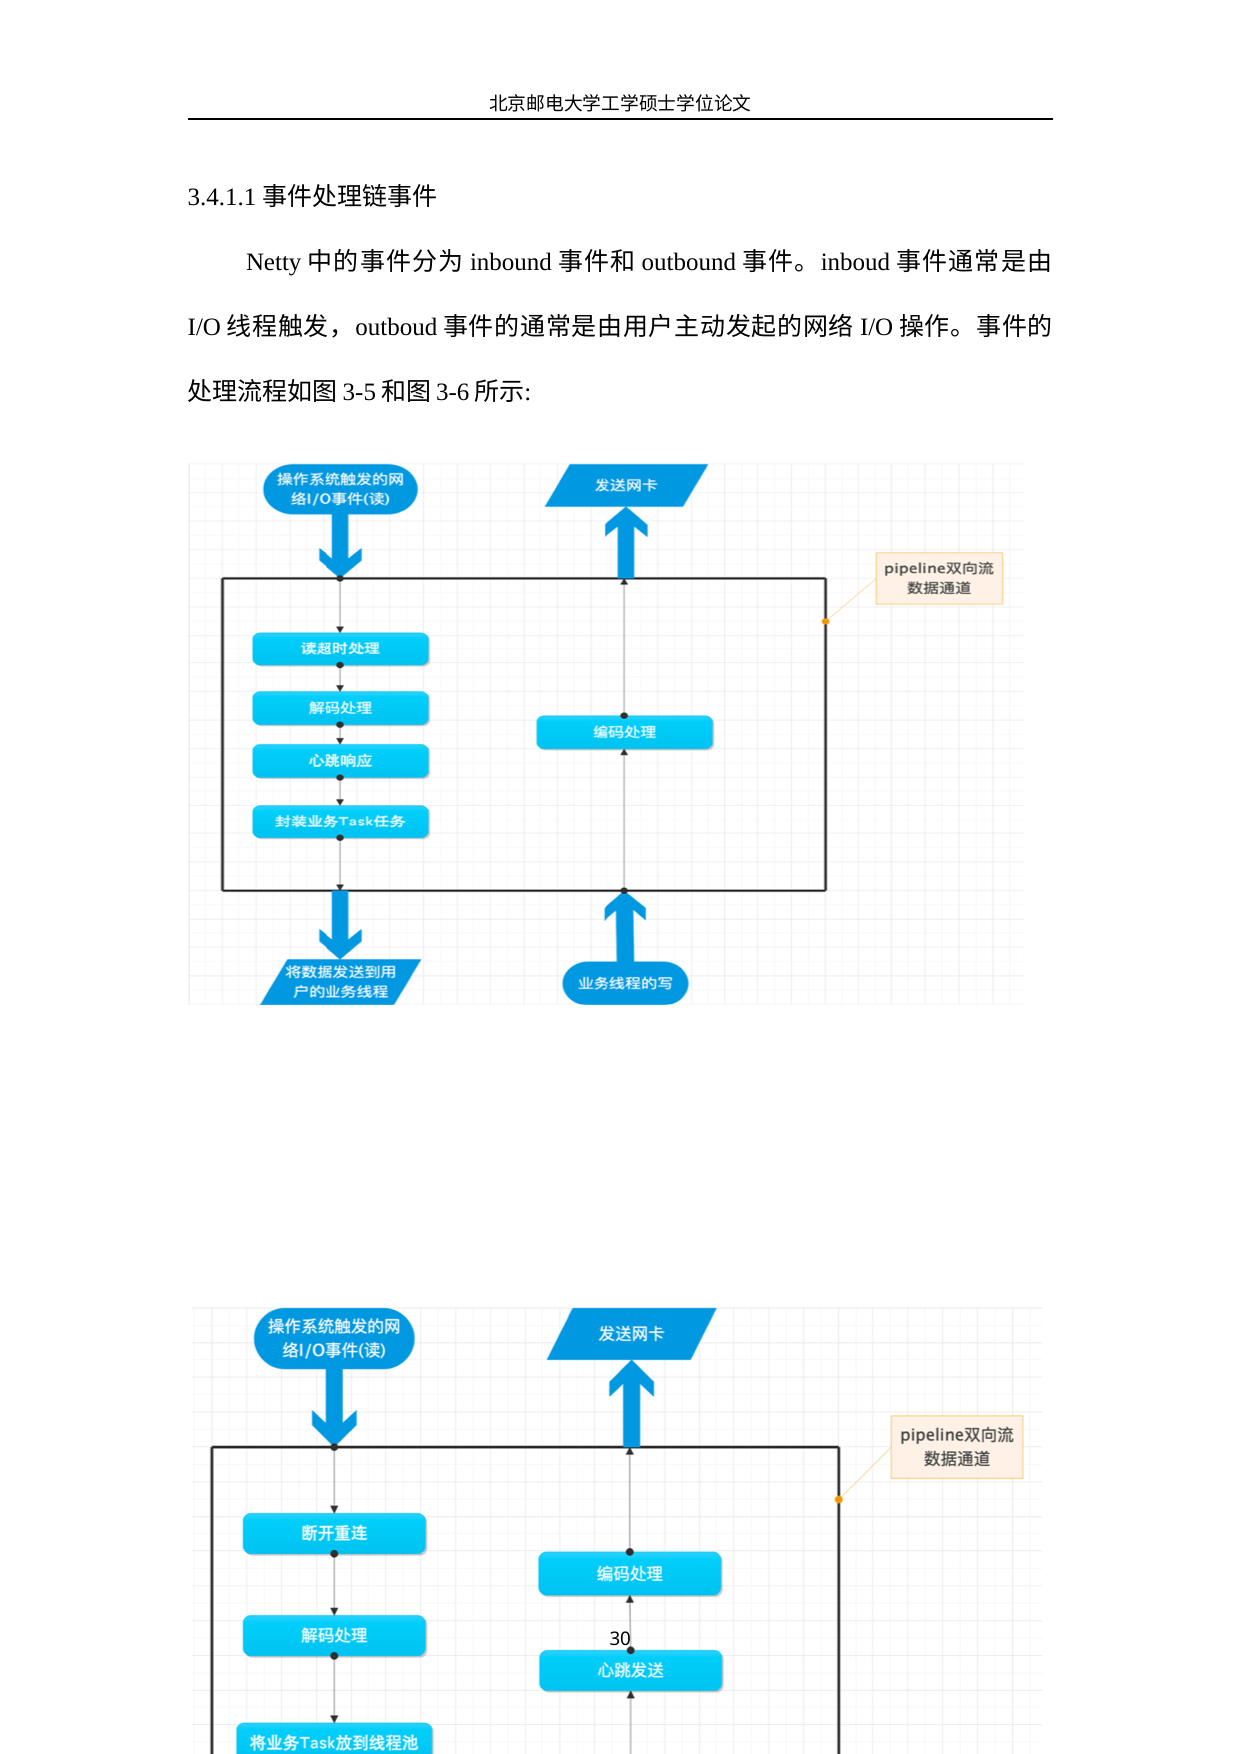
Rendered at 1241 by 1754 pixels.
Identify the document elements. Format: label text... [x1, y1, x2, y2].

picture [335, 966, 346, 977]
picture [190, 1301, 1043, 1754]
picture [284, 1735, 298, 1750]
picture [358, 986, 371, 997]
picture [403, 1735, 418, 1750]
picture [342, 986, 355, 997]
picture [187, 462, 1024, 1005]
picture [374, 986, 387, 997]
text Netty中的事件分为inbound事件和outbound事件。inboud事件通常是由I/O线程触发，outboud事件的通常是由用户主动发起的网络I/O操作。事件的处理流程如图3-5和图3-6所示: [187, 227, 1053, 422]
picture [610, 977, 624, 989]
picture [295, 986, 307, 996]
picture [382, 966, 395, 977]
picture [327, 986, 339, 997]
picture [580, 978, 591, 989]
picture [596, 978, 606, 987]
picture [659, 978, 671, 989]
text 3.4.1.1 事件处理链事件 [187, 162, 1053, 227]
picture [311, 1741, 317, 1748]
picture [642, 978, 651, 988]
picture [366, 966, 379, 978]
picture [319, 966, 331, 978]
picture [626, 978, 640, 989]
picture [311, 986, 320, 996]
picture [287, 966, 315, 978]
picture [351, 966, 363, 978]
picture [300, 1737, 308, 1748]
